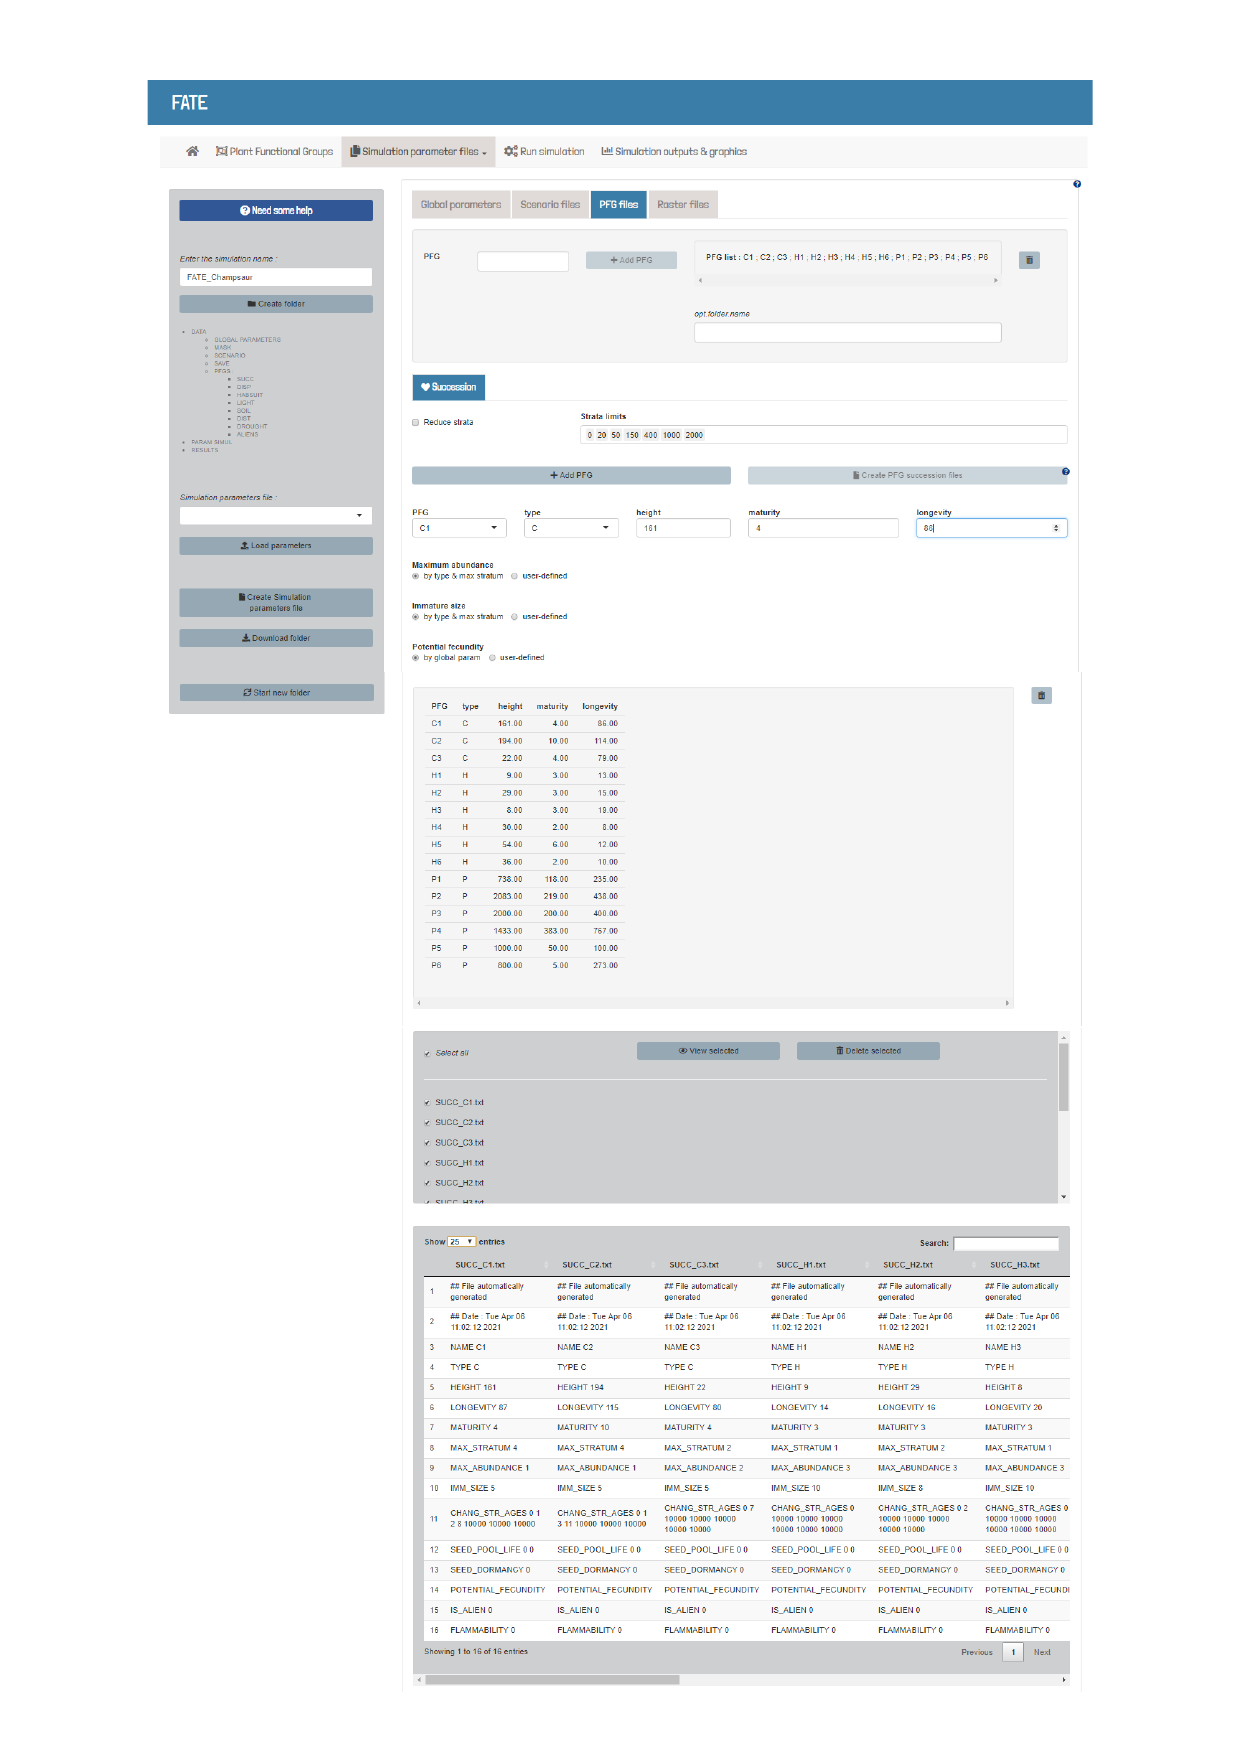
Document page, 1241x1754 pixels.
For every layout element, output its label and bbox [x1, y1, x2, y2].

picture [147, 71, 1093, 1026]
picture [153, 1028, 1099, 1692]
